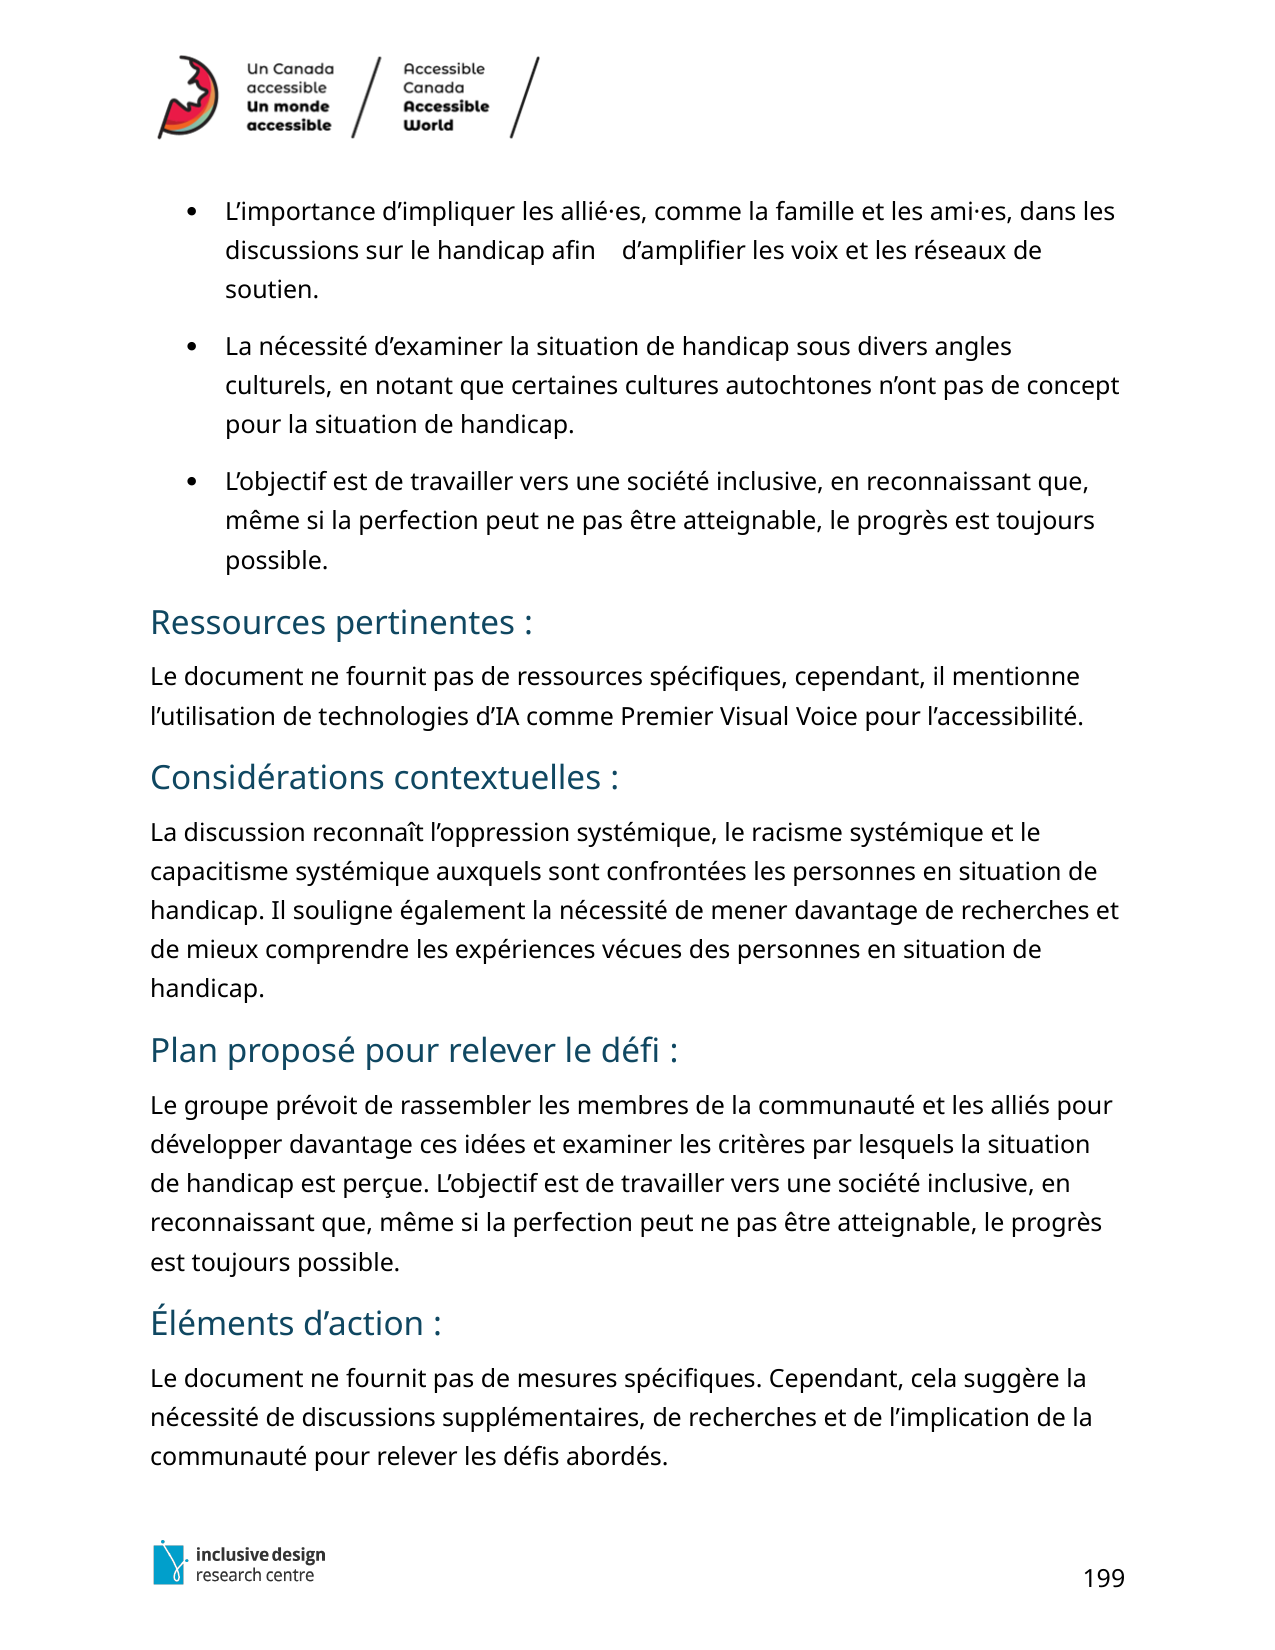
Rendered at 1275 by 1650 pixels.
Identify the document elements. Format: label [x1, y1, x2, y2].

picture [150, 1538, 340, 1601]
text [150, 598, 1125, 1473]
picture [150, 48, 547, 147]
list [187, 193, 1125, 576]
